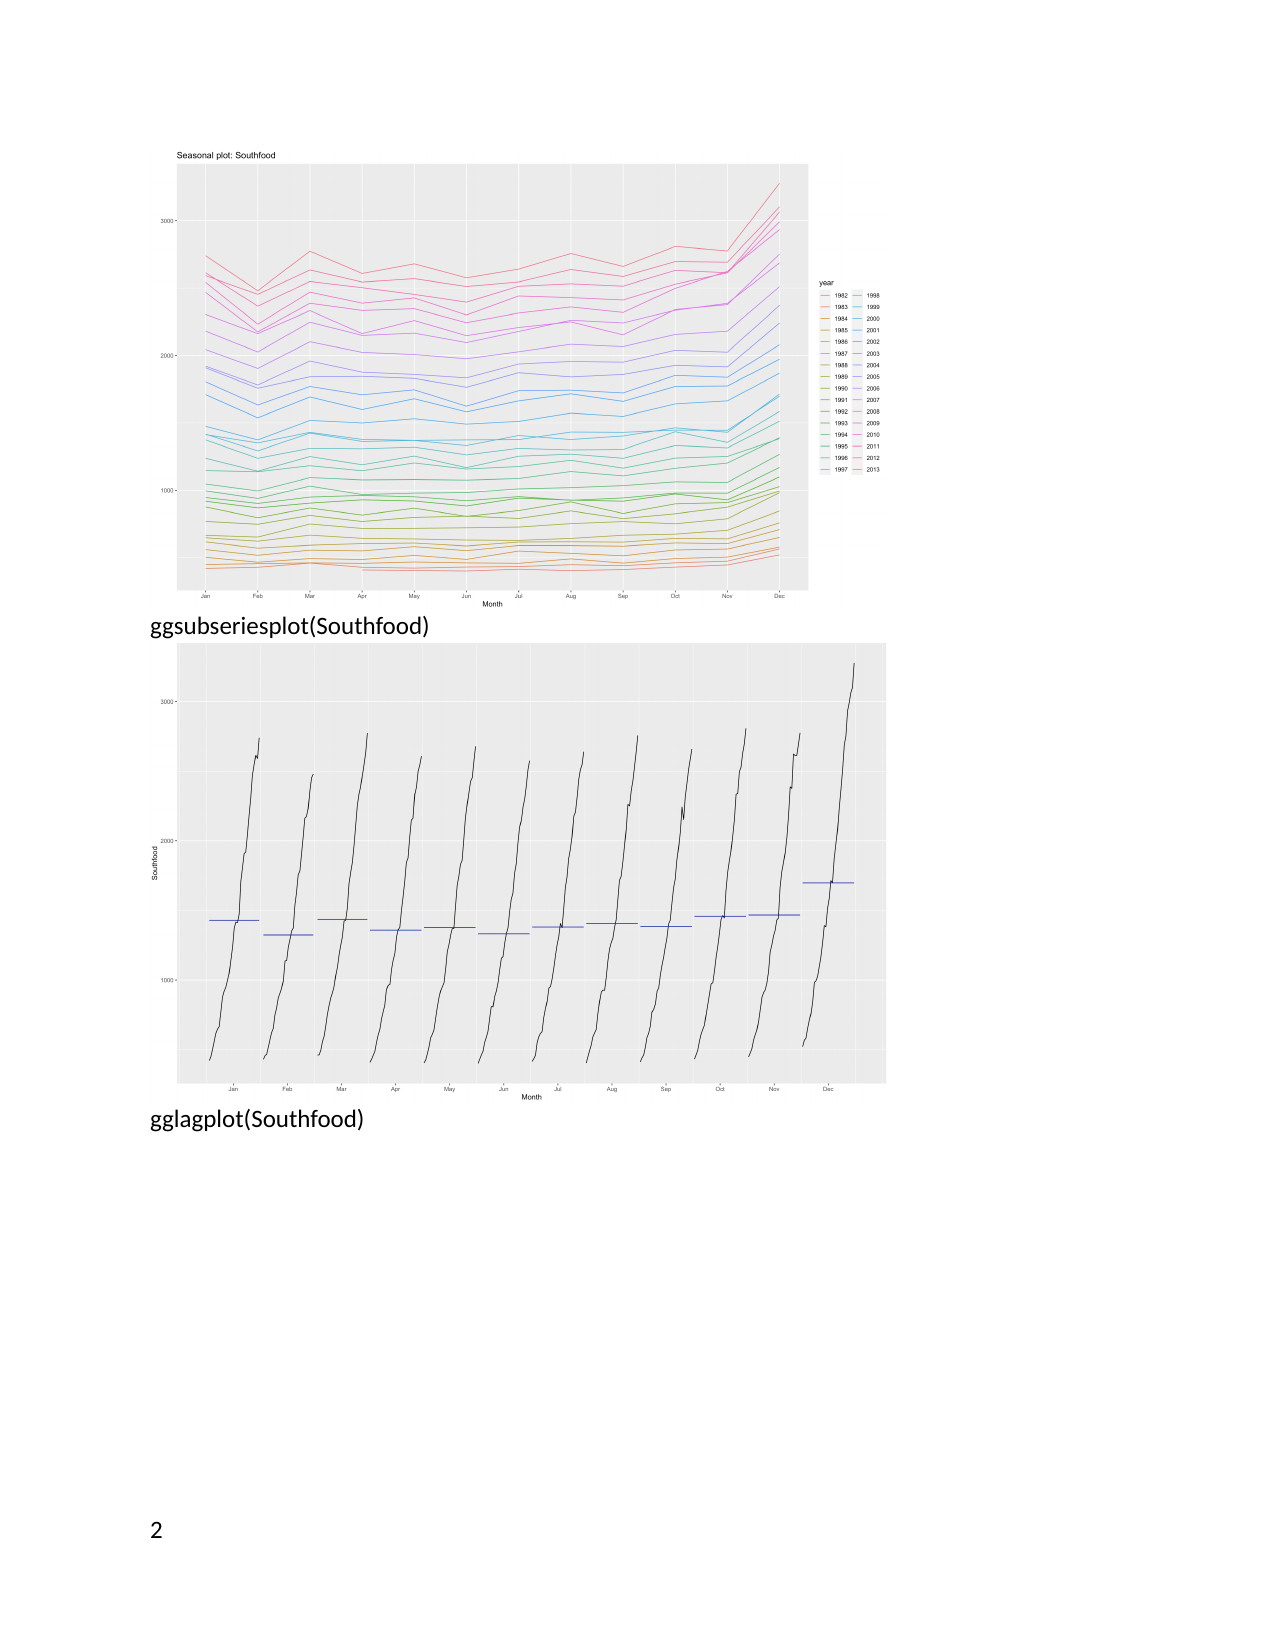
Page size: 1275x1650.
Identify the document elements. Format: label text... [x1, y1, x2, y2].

text ggsubseriesplot(Southfood) [150, 610, 1125, 641]
text gglagplot(Southfood) [150, 1103, 1125, 1134]
picture [150, 150, 887, 611]
picture [150, 641, 890, 1104]
